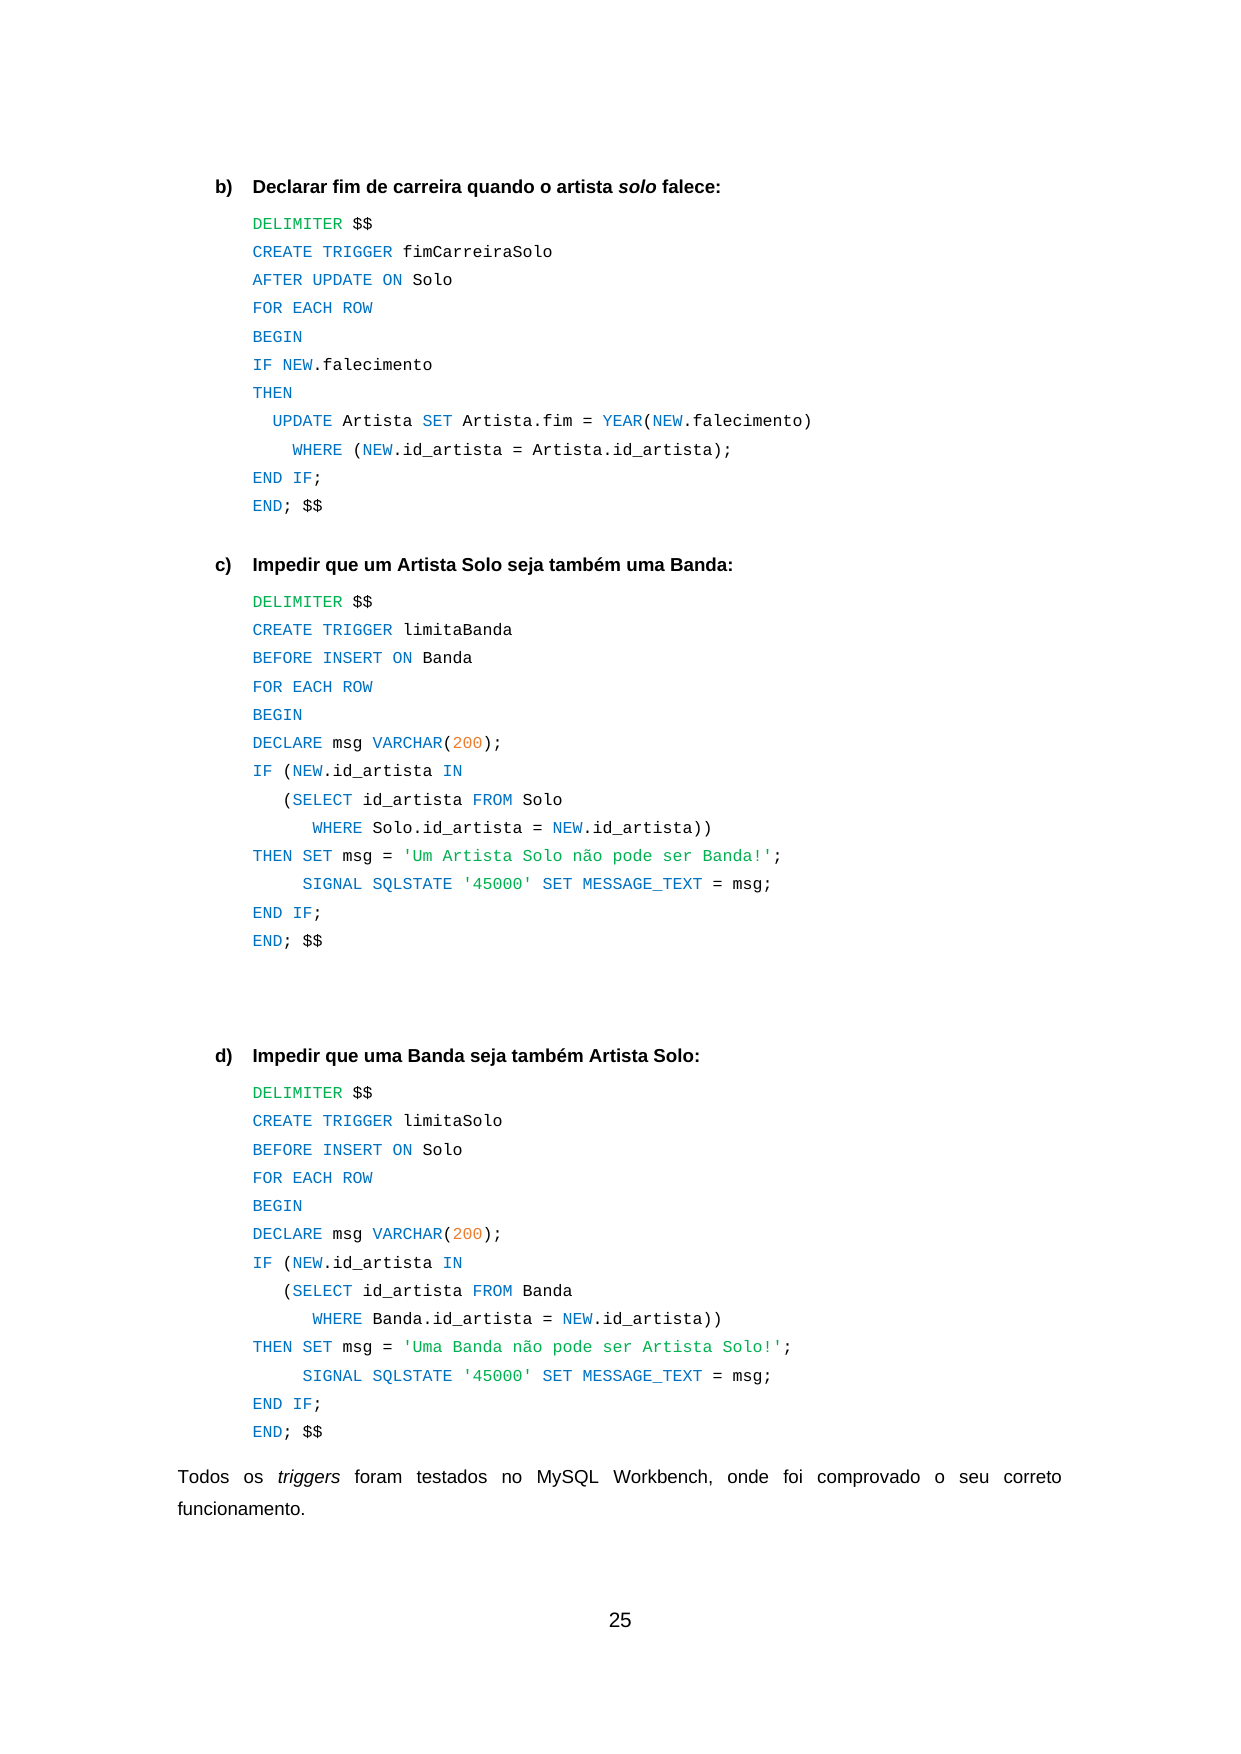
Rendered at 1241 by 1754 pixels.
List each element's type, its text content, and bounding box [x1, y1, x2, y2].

text SIGNAL SQLSTATE '45000' SET MESSAGE_TEXT = msg; [252, 876, 1063, 895]
list BEFORE INSERT ON Solo [252, 1141, 1063, 1160]
list IF NEW.falecimento [252, 357, 1063, 375]
text (SELECT id_artista FROM Solo [252, 791, 1063, 810]
text CREATE TRIGGER limitaBanda [252, 622, 1063, 641]
text END; $$ [252, 932, 1063, 951]
list CREATE TRIGGER limitaSolo [252, 1113, 1063, 1132]
list Declarar fim de carreira quando o artista solo falece: [215, 176, 1063, 197]
list Impedir que um Artista Solo seja também uma Banda: [215, 554, 1063, 576]
list UPDATE Artista SET Artista.fim = YEAR(NEW.falecimento) [252, 413, 1063, 432]
list END IF; [252, 469, 1063, 488]
text THEN SET msg = 'Um Artista Solo não pode ser Banda!'; [252, 848, 1063, 867]
text IF (NEW.id_artista IN [252, 763, 1063, 782]
text BEGIN [252, 707, 1063, 725]
list FOR EACH ROW [252, 1169, 1063, 1188]
list THEN SET msg = 'Uma Banda não pode ser Artista Solo!'; [252, 1339, 1063, 1358]
text FOR EACH ROW [252, 678, 1063, 697]
text BEFORE INSERT ON Banda [252, 650, 1063, 669]
text END IF; [252, 904, 1063, 923]
text WHERE Solo.id_artista = NEW.id_artista)) [252, 819, 1063, 838]
list THEN [252, 385, 1063, 404]
text DECLARE msg VARCHAR(200); [252, 735, 1063, 754]
list WHERE (NEW.id_artista = Artista.id_artista); [252, 441, 1063, 460]
list SIGNAL SQLSTATE '45000' SET MESSAGE_TEXT = msg; [252, 1367, 1063, 1386]
list Impedir que uma Banda seja também Artista Solo: [215, 1045, 1063, 1067]
list DECLARE msg VARCHAR(200); [252, 1226, 1063, 1245]
list IF (NEW.id_artista IN [252, 1254, 1063, 1273]
list CREATE TRIGGER fimCarreiraSolo [252, 244, 1063, 262]
list END; $$ [252, 1423, 1063, 1442]
list AFTER UPDATE ON Solo [252, 272, 1063, 291]
list WHERE Banda.id_artista = NEW.id_artista)) [252, 1311, 1063, 1329]
list BEGIN [252, 1198, 1063, 1217]
list BEGIN [252, 328, 1063, 347]
list FOR EACH ROW [252, 300, 1063, 319]
list END; $$ [252, 498, 1063, 517]
list END IF; [252, 1395, 1063, 1414]
text DELIMITER $$ [252, 594, 1063, 612]
list DELIMITER $$ [252, 1085, 1063, 1104]
text Todos os triggers foram testados no MySQL Workbench, onde foi comprovado o seu correto funcionamento. [177, 1466, 1063, 1520]
list DELIMITER $$ [252, 215, 1063, 234]
list (SELECT id_artista FROM Banda [252, 1282, 1063, 1301]
